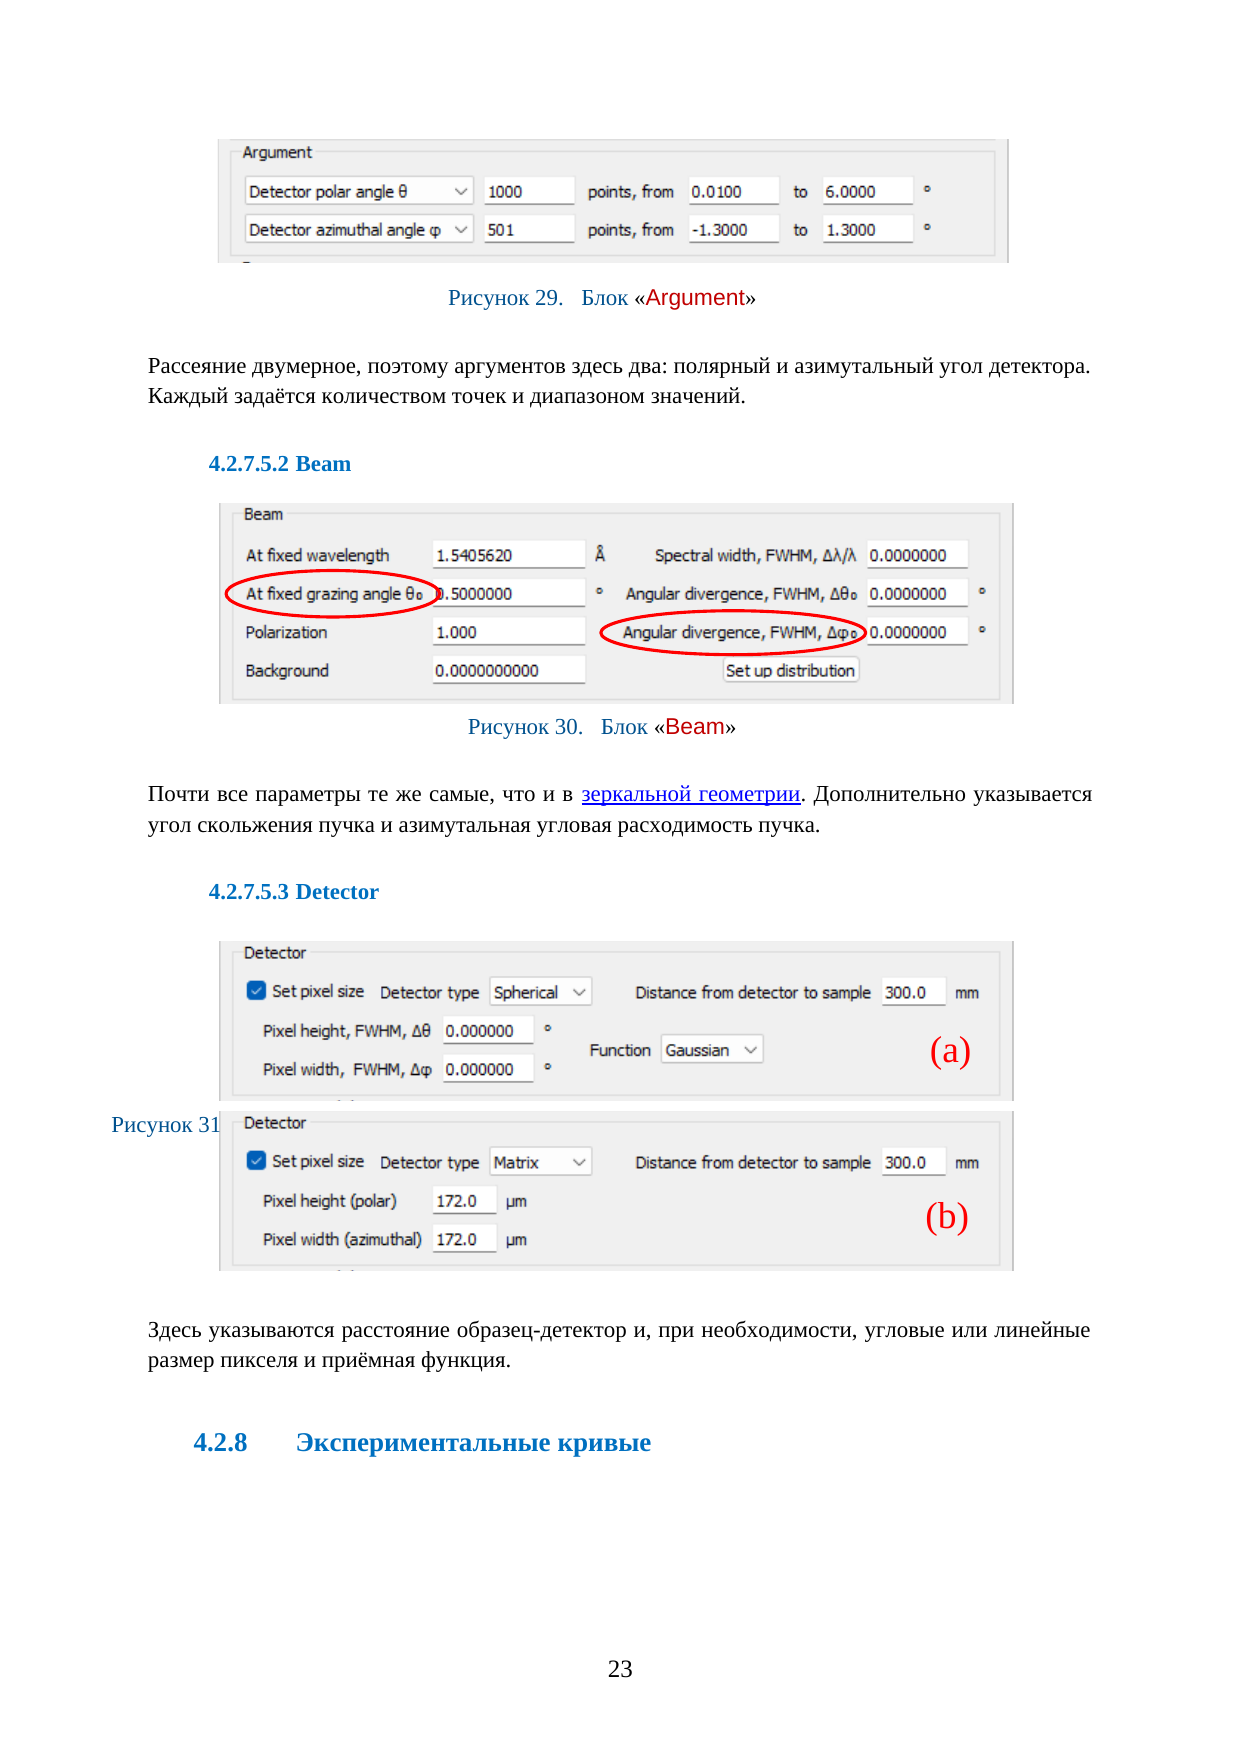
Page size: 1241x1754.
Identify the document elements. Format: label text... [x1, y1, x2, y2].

picture [219, 1111, 1014, 1271]
text Почти все параметры те же самые, что и в зеркальной геометрии. Дополнительно указывается угол скольжения пучка и азимутальная угловая расходимость пучка. [148, 781, 1093, 837]
subtitle Beam [209, 450, 1093, 476]
picture [217, 139, 1009, 263]
picture [219, 941, 1014, 1101]
picture [219, 503, 1014, 704]
text Рассеяние двумерное, поэтому аргументов здесь два: полярный и азимутальный угол детектора. Каждый задаётся количеством точек и диапазоном значений. [148, 352, 1093, 408]
subtitle Экспериментальные кривые [193, 1426, 1093, 1458]
subtitle Detector [209, 878, 1093, 905]
text Здесь указываются расстояние образец-детектор и, при необходимости, угловые или линейные размер пикселя и приёмная функция. [148, 1179, 1093, 1373]
